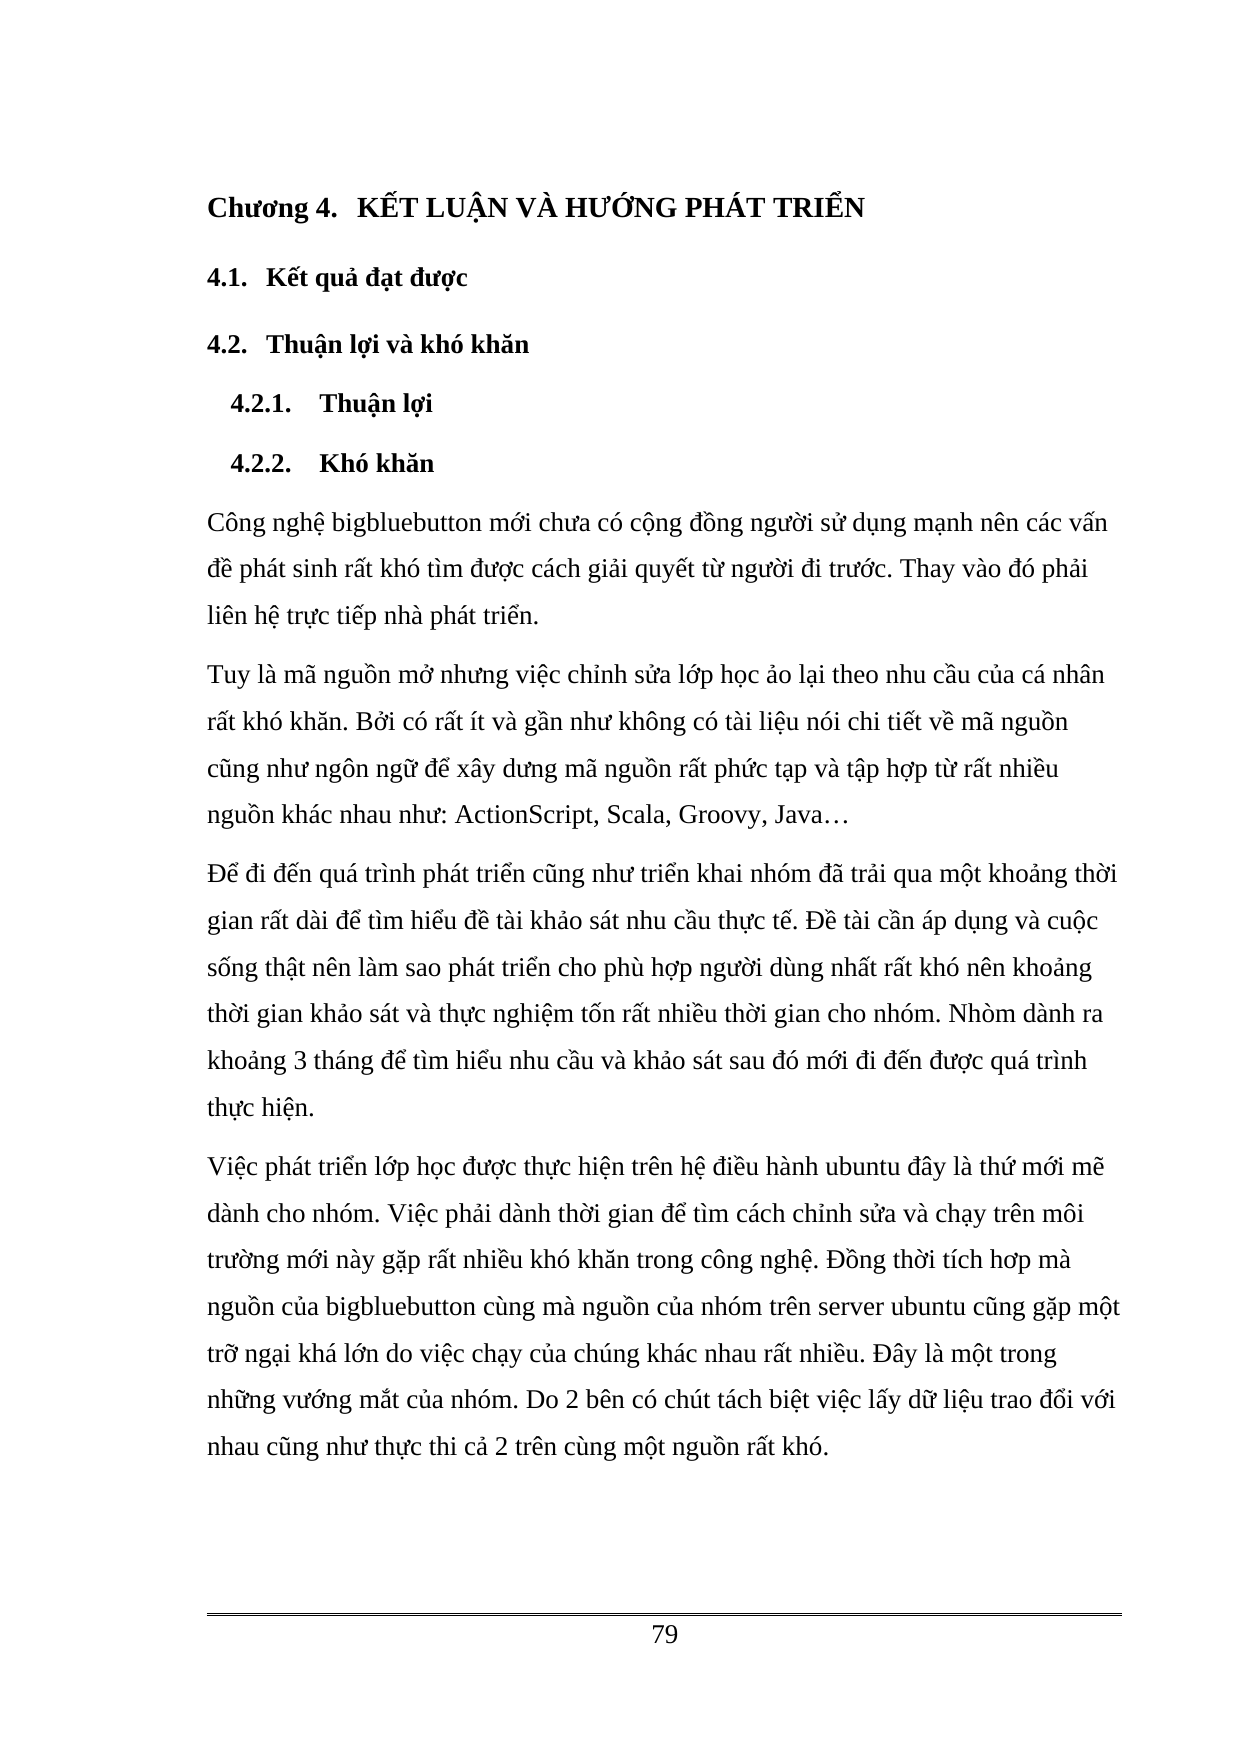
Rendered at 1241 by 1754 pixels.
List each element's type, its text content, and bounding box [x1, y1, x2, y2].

subtitle KẾT LUẬN VÀ HƯỚNG PHÁT TRIỂN [207, 190, 1122, 223]
text Để đi đến quá trình phát triển cũng như triển khai nhóm đã trải qua một khoảng thời gian rất dài để tìm hiểu đề tài khảo sát nhu cầu thực tế. Đề tài cần áp dụng và cuộc sống thật nên làm sao phát triển cho phù hợp người dùng nhất rất khó nên khoảng thời gian khảo sát và thực nghiệm tốn rất nhiều thời gian cho nhóm. Nhòm dành ra khoảng 3 tháng để tìm hiểu nhu cầu và khảo sát sau đó mới đi đến được quá trình thực hiện. [207, 857, 1122, 1122]
subtitle Thuận lợi và khó khăn [207, 328, 1122, 359]
text Việc phát triển lớp học được thực hiện trên hệ điều hành ubuntu đây là thứ mới mẽ dành cho nhóm. Việc phải dành thời gian để tìm cách chỉnh sửa và chạy trên môi trường mới này gặp rất nhiều khó khăn trong công nghệ. Đồng thời tích hơp mà nguồn của bigbluebutton cùng mà nguồn của nhóm trên server ubuntu cũng gặp một trỡ ngại khá lớn do việc chạy của chúng khác nhau rất nhiều. Đây là một trong những vướng mắt của nhóm. Do 2 bên có chút tách biệt việc lấy dữ liệu trao đổi với nhau cũng như thực thi cả 2 trên cùng một nguồn rất khó. [207, 1150, 1122, 1461]
subtitle Thuận lợi [230, 387, 1122, 419]
text Công nghệ bigbluebutton mới chưa có cộng đồng người sử dụng mạnh nên các vấn đề phát sinh rất khó tìm được cách giải quyết từ người đi trước. Thay vào đó phải liên hệ trực tiếp nhà phát triển. [207, 506, 1122, 630]
subtitle Kết quả đạt được [207, 261, 1122, 292]
subtitle Khó khăn [230, 447, 1122, 478]
text Tuy là mã nguồn mở nhưng việc chỉnh sửa lớp học ảo lại theo nhu cầu của cá nhân rất khó khăn. Bởi có rất ít và gần như không có tài liệu nói chi tiết về mã nguồn cũng như ngôn ngữ để xây dưng mã nguồn rất phức tạp và tập hợp từ rất nhiều nguồn khác nhau như: ActionScript, Scala, Groovy, Java… [207, 658, 1122, 829]
